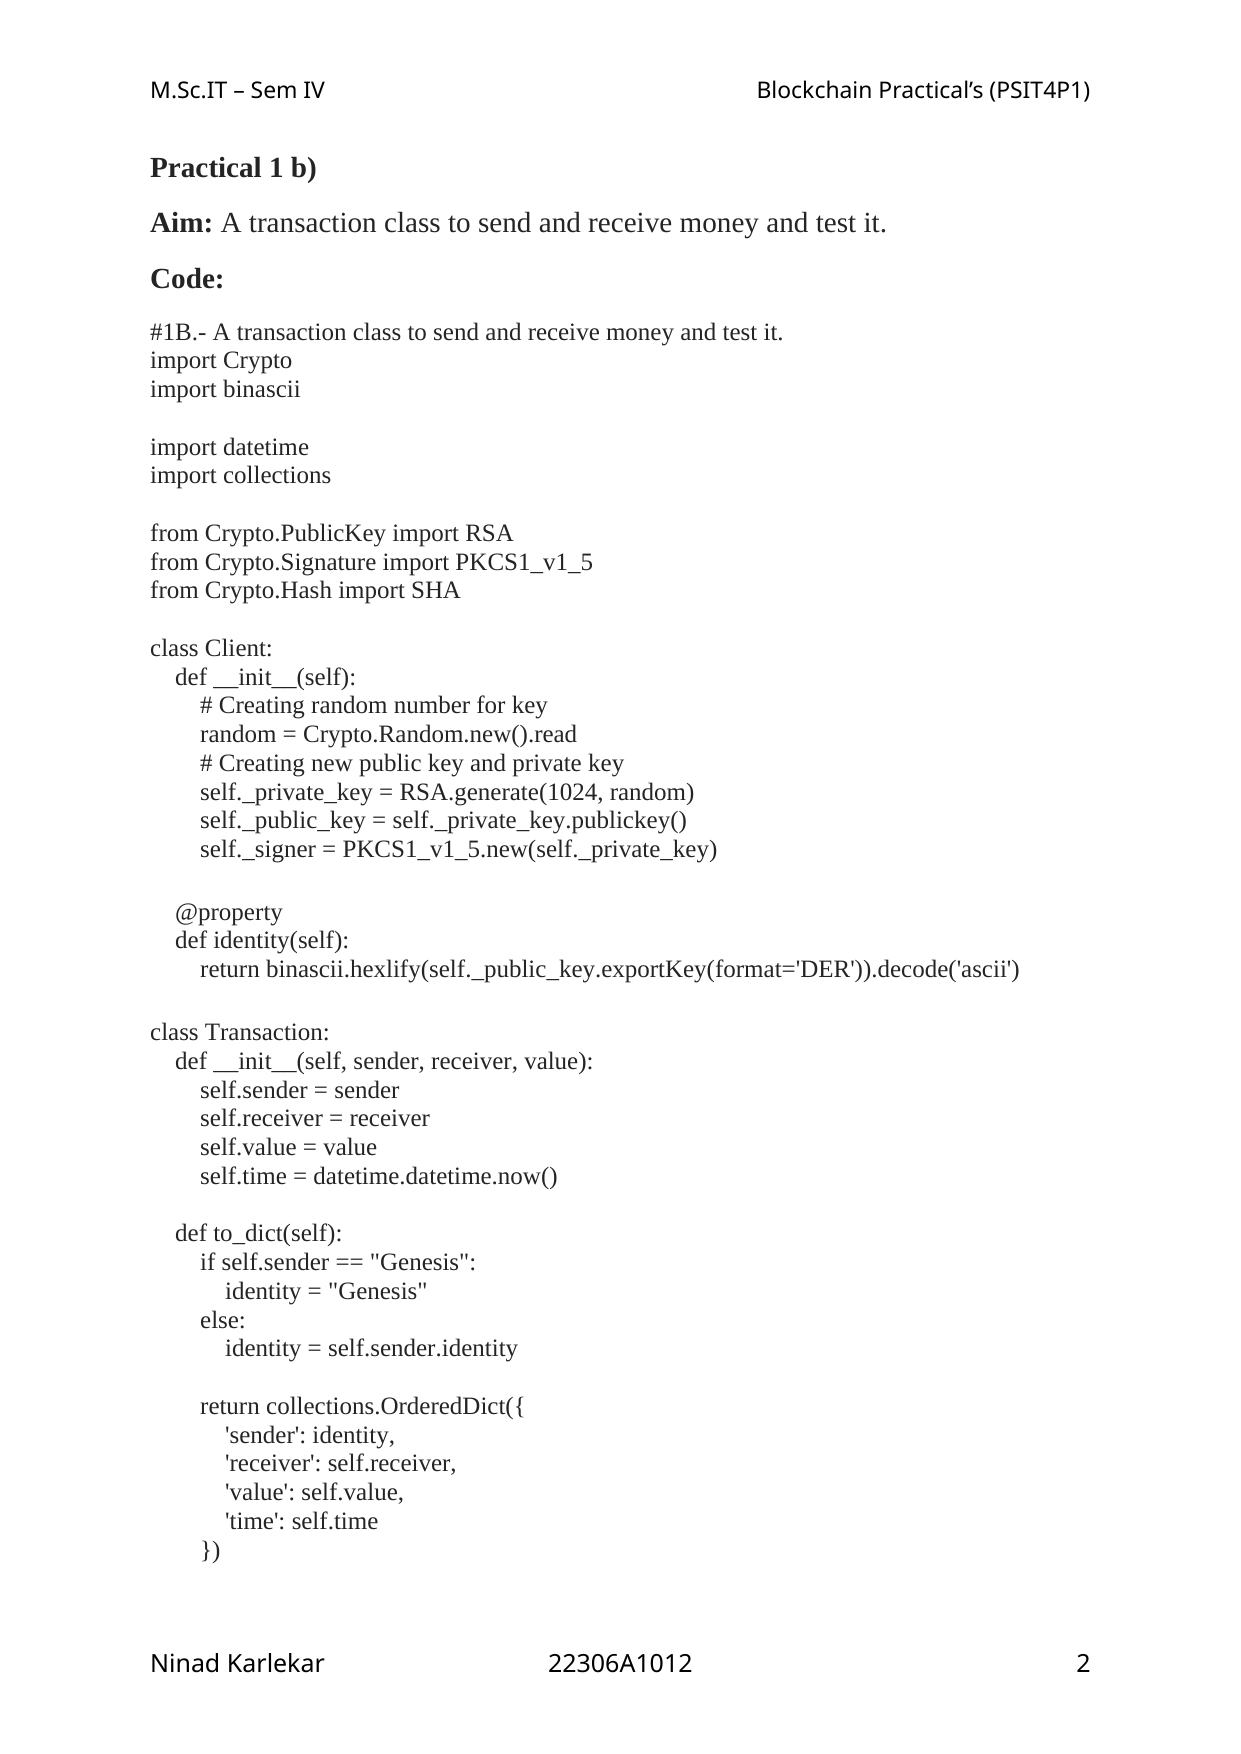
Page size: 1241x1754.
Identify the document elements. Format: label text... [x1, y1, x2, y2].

text self._private_key = RSA.generate(1024, random) [150, 777, 1090, 805]
text import collections [150, 460, 1090, 489]
text self.value = value [150, 1132, 1090, 1161]
text from Crypto.PublicKey import RSA [150, 518, 1090, 547]
text def identity(self): [150, 926, 1090, 954]
text if self.sender == "Genesis": [150, 1247, 1090, 1276]
text def __init__(self, sender, receiver, value): [150, 1046, 1090, 1075]
text self.receiver = receiver [150, 1103, 1090, 1132]
text identity = "Genesis" [150, 1276, 1090, 1305]
text identity = self.sender.identity [150, 1333, 1090, 1362]
text self._public_key = self._private_key.publickey() [150, 805, 1090, 834]
text 'value': self.value, [150, 1477, 1090, 1506]
text import datetime [150, 432, 1090, 460]
text # Creating new public key and private key [150, 748, 1090, 777]
text }) [150, 1535, 1090, 1563]
text import binascii [150, 374, 1090, 403]
text def to_dict(self): [150, 1218, 1090, 1247]
text Practical 1 b) [150, 150, 1090, 183]
text from Crypto.Hash import SHA [150, 575, 1090, 604]
text self._signer = PKCS1_v1_5.new(self._private_key) [150, 834, 1090, 863]
text else: [150, 1305, 1090, 1333]
text return binascii.hexlify(self._public_key.exportKey(format='DER')).decode('ascii') [150, 954, 1090, 983]
text from Crypto.Signature import PKCS1_v1_5 [150, 547, 1090, 575]
text #1B.- A transaction class to send and receive money and test it. [150, 317, 1090, 345]
text import Crypto [150, 345, 1090, 374]
text self.time = datetime.datetime.now() [150, 1161, 1090, 1190]
text # Creating random number for key [150, 690, 1090, 719]
text class Client: [150, 633, 1090, 662]
text self.sender = sender [150, 1075, 1090, 1103]
text 'time': self.time [150, 1506, 1090, 1535]
text Aim: A transaction class to send and receive money and test it. [150, 206, 1090, 239]
text 'receiver': self.receiver, [150, 1448, 1090, 1477]
text Code: [150, 261, 1090, 294]
text 'sender': identity, [150, 1420, 1090, 1448]
text def __init__(self): [150, 662, 1090, 690]
text return collections.OrderedDict({ [150, 1391, 1090, 1420]
text random = Crypto.Random.new().read [150, 719, 1090, 748]
text class Transaction: [150, 1017, 1090, 1046]
text @property [150, 897, 1090, 926]
